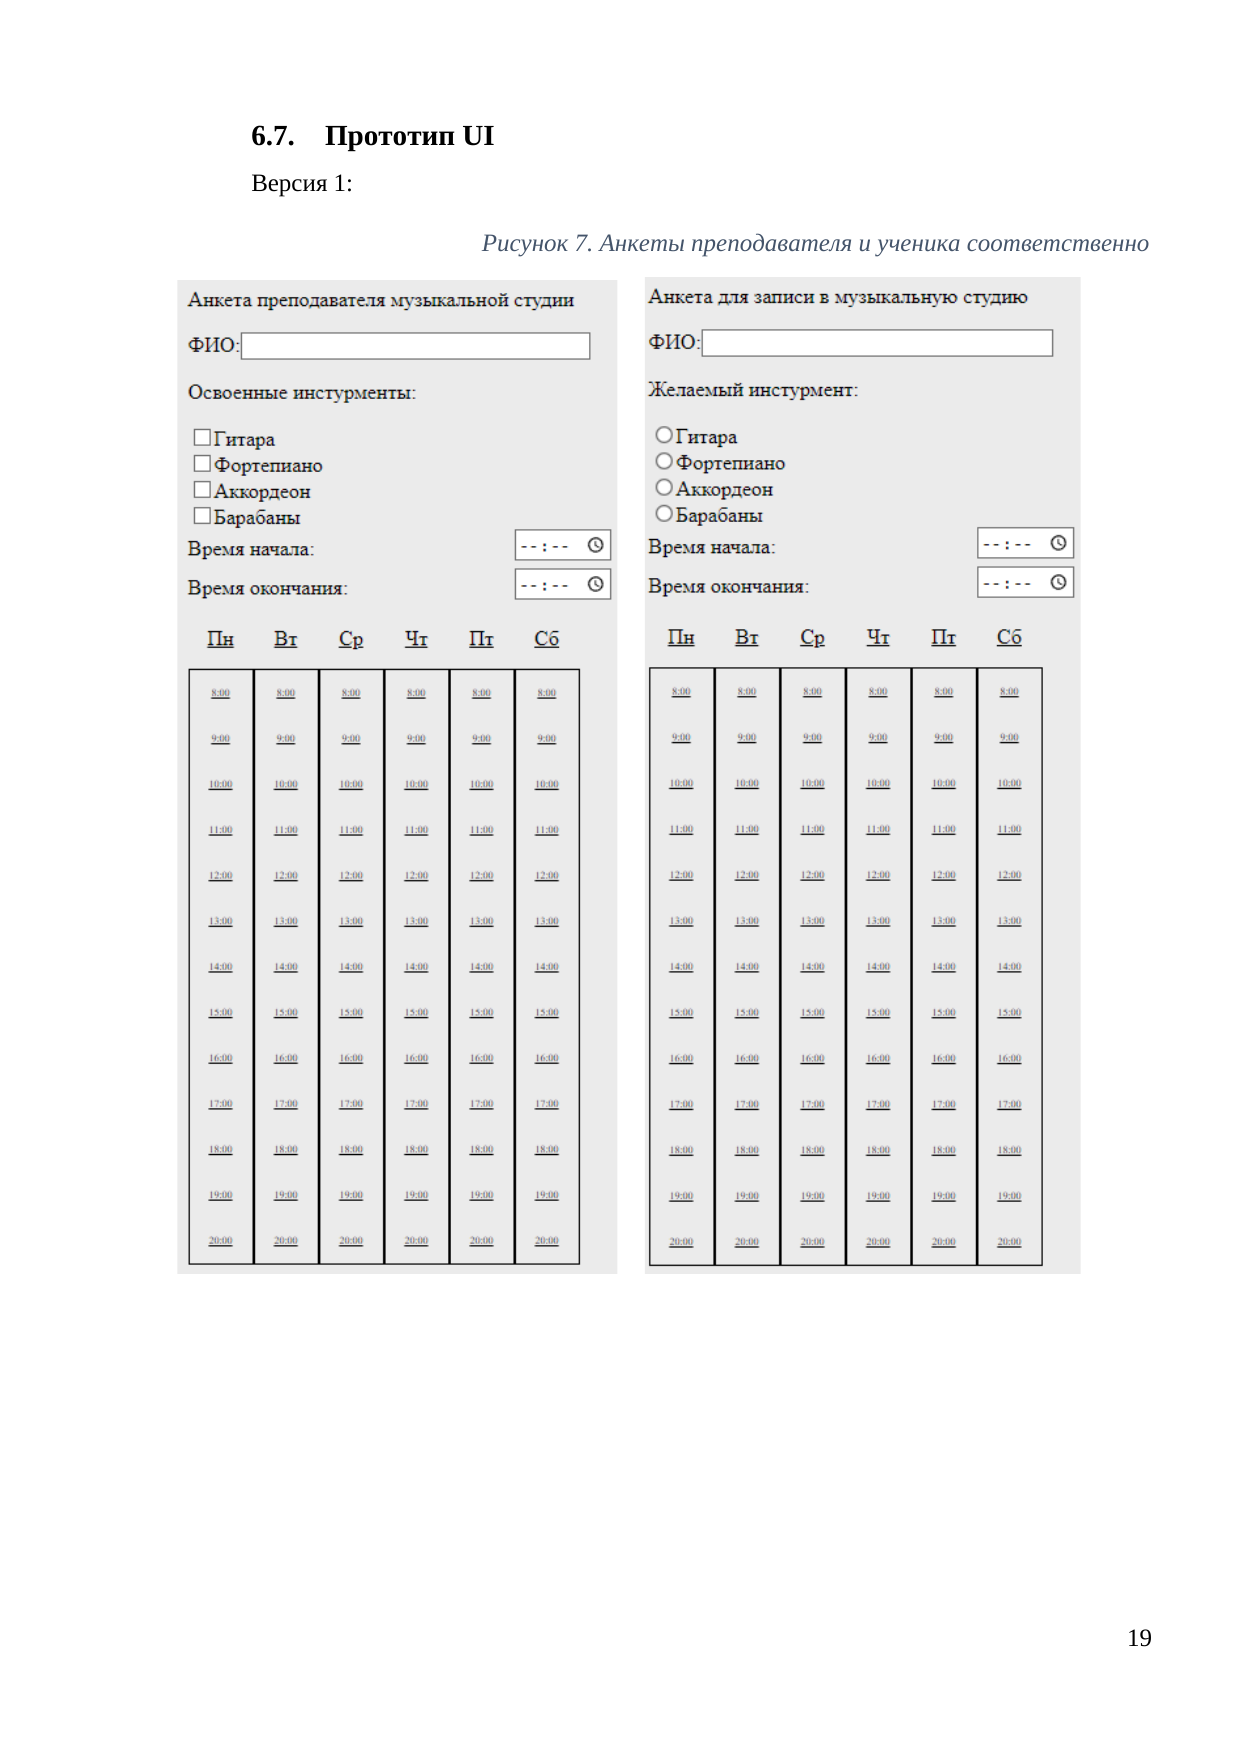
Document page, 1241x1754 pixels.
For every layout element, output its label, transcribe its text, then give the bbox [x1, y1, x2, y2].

text Версия 1: [177, 168, 1152, 197]
subtitle Прототип UI [251, 118, 1152, 152]
text Рисунок 7. Анкеты преподавателя и ученика соответственно [177, 228, 1152, 257]
picture [644, 277, 1081, 1274]
picture [177, 280, 618, 1274]
